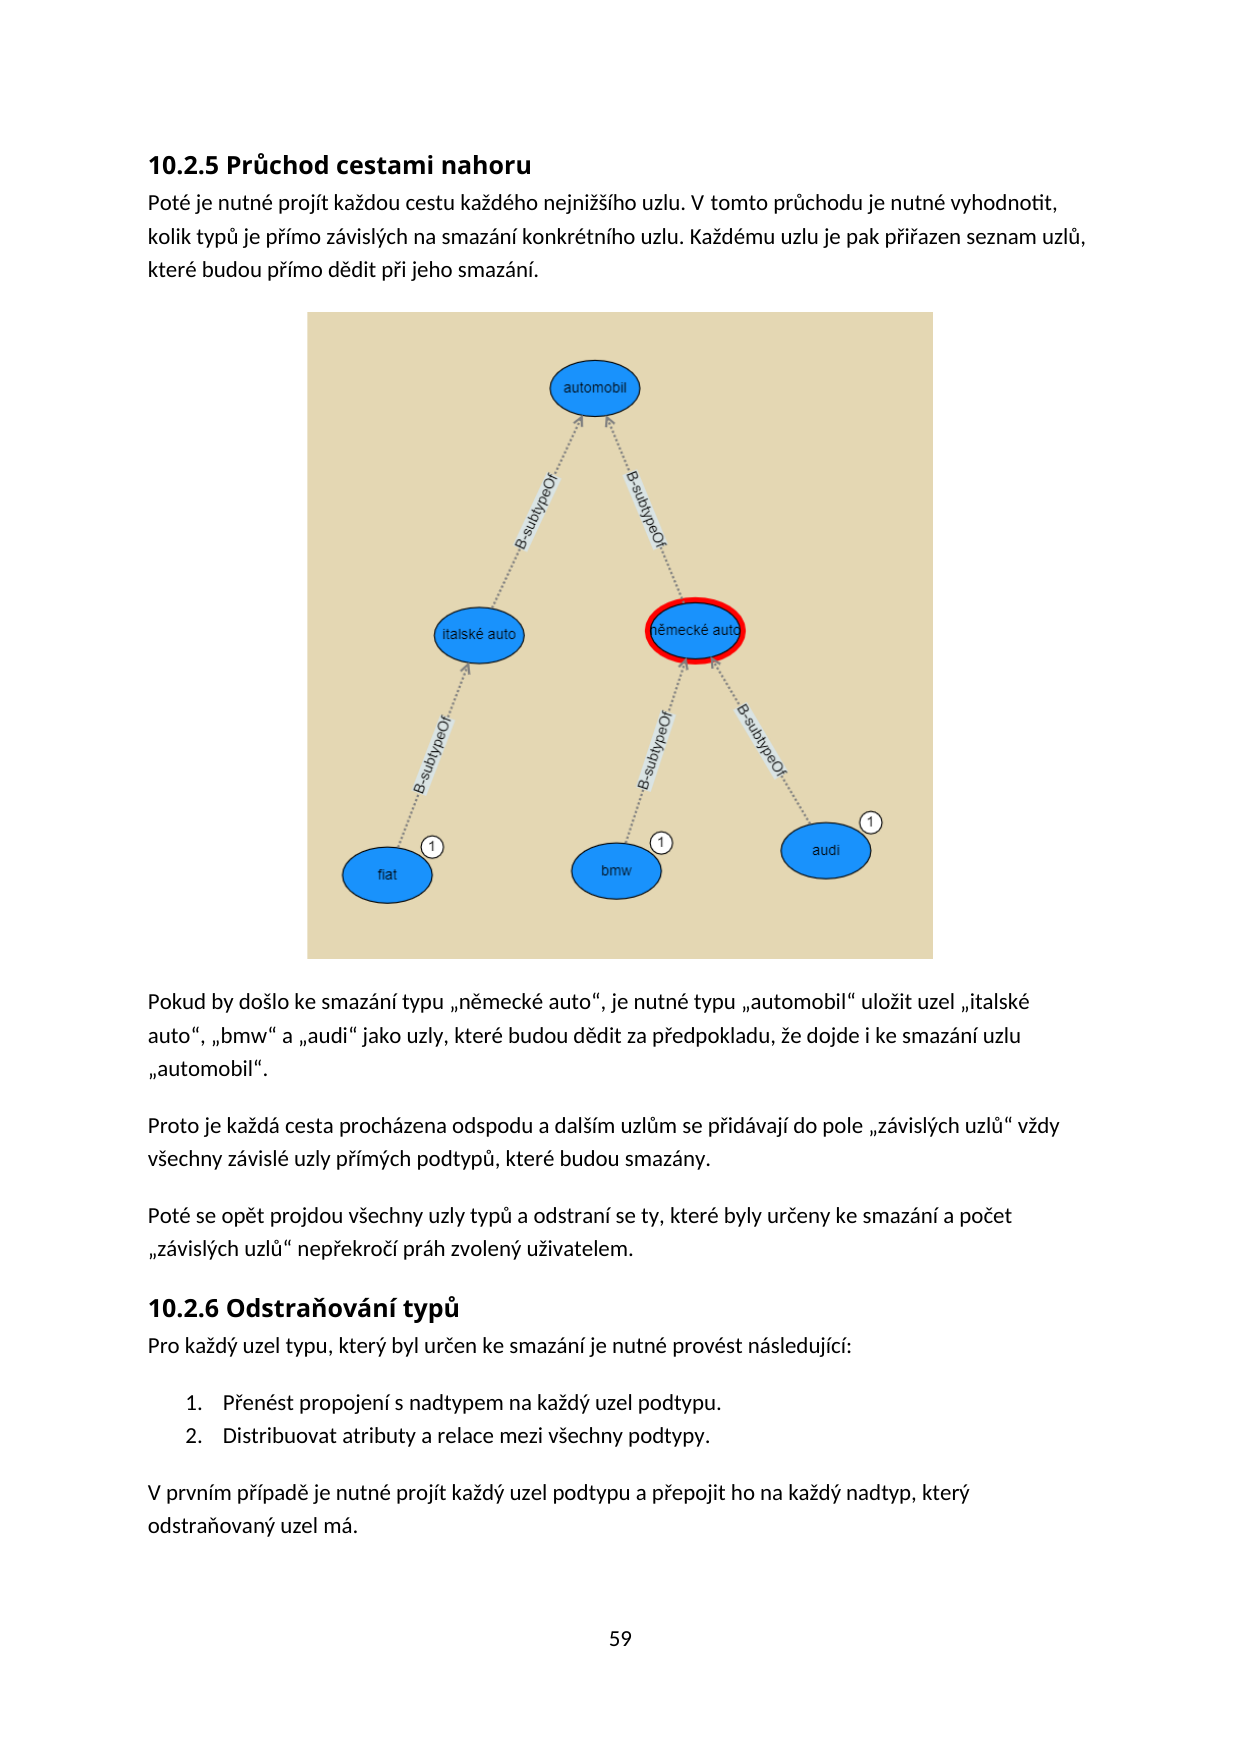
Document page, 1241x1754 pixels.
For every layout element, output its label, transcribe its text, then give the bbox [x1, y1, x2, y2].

list Přenést propojení s nadtypem na každý uzel podtypu. [185, 1388, 1093, 1416]
text Pokud by došlo ke smazání typu „německé auto“, je nutné typu „automobil“ uložit uzel „italské auto“, „bmw“ a „audi“ jako uzly, které budou dědit za předpokladu, že dojde i ke smazání uzlu „automobil“. [148, 987, 1093, 1082]
text Proto je každá cesta procházena odspodu a dalším uzlům se přidávají do pole „závislých uzlů“ vždy všechny závislé uzly přímých podtypů, které budou smazány. [148, 1111, 1093, 1172]
text V prvním případě je nutné projít každý uzel podtypu a přepojit ho na každý nadtyp, který odstraňovaný uzel má. [148, 1478, 1093, 1540]
subtitle Odstraňování typů [148, 1291, 1093, 1325]
text Poté se opět projdou všechny uzly typů a odstraní se ty, které byly určeny ke smazání a počet „závislých uzlů“ nepřekročí práh zvolený uživatelem. [148, 1201, 1093, 1262]
picture [307, 312, 933, 959]
text Pro každý uzel typu, který byl určen ke smazání je nutné provést následující: [148, 1332, 1093, 1360]
subtitle Průchod cestami nahoru [148, 148, 1093, 182]
text Poté je nutné projít každou cestu každého nejnižšího uzlu. V tomto průchodu je nutné vyhodnotit, kolik typů je přímo závislých na smazání konkrétního uzlu. Každému uzlu je pak přiřazen seznam uzlů, které budou přímo dědit při jeho smazání. [148, 188, 1093, 283]
list Distribuovat atributy a relace mezi všechny podtypy. [185, 1422, 1093, 1450]
